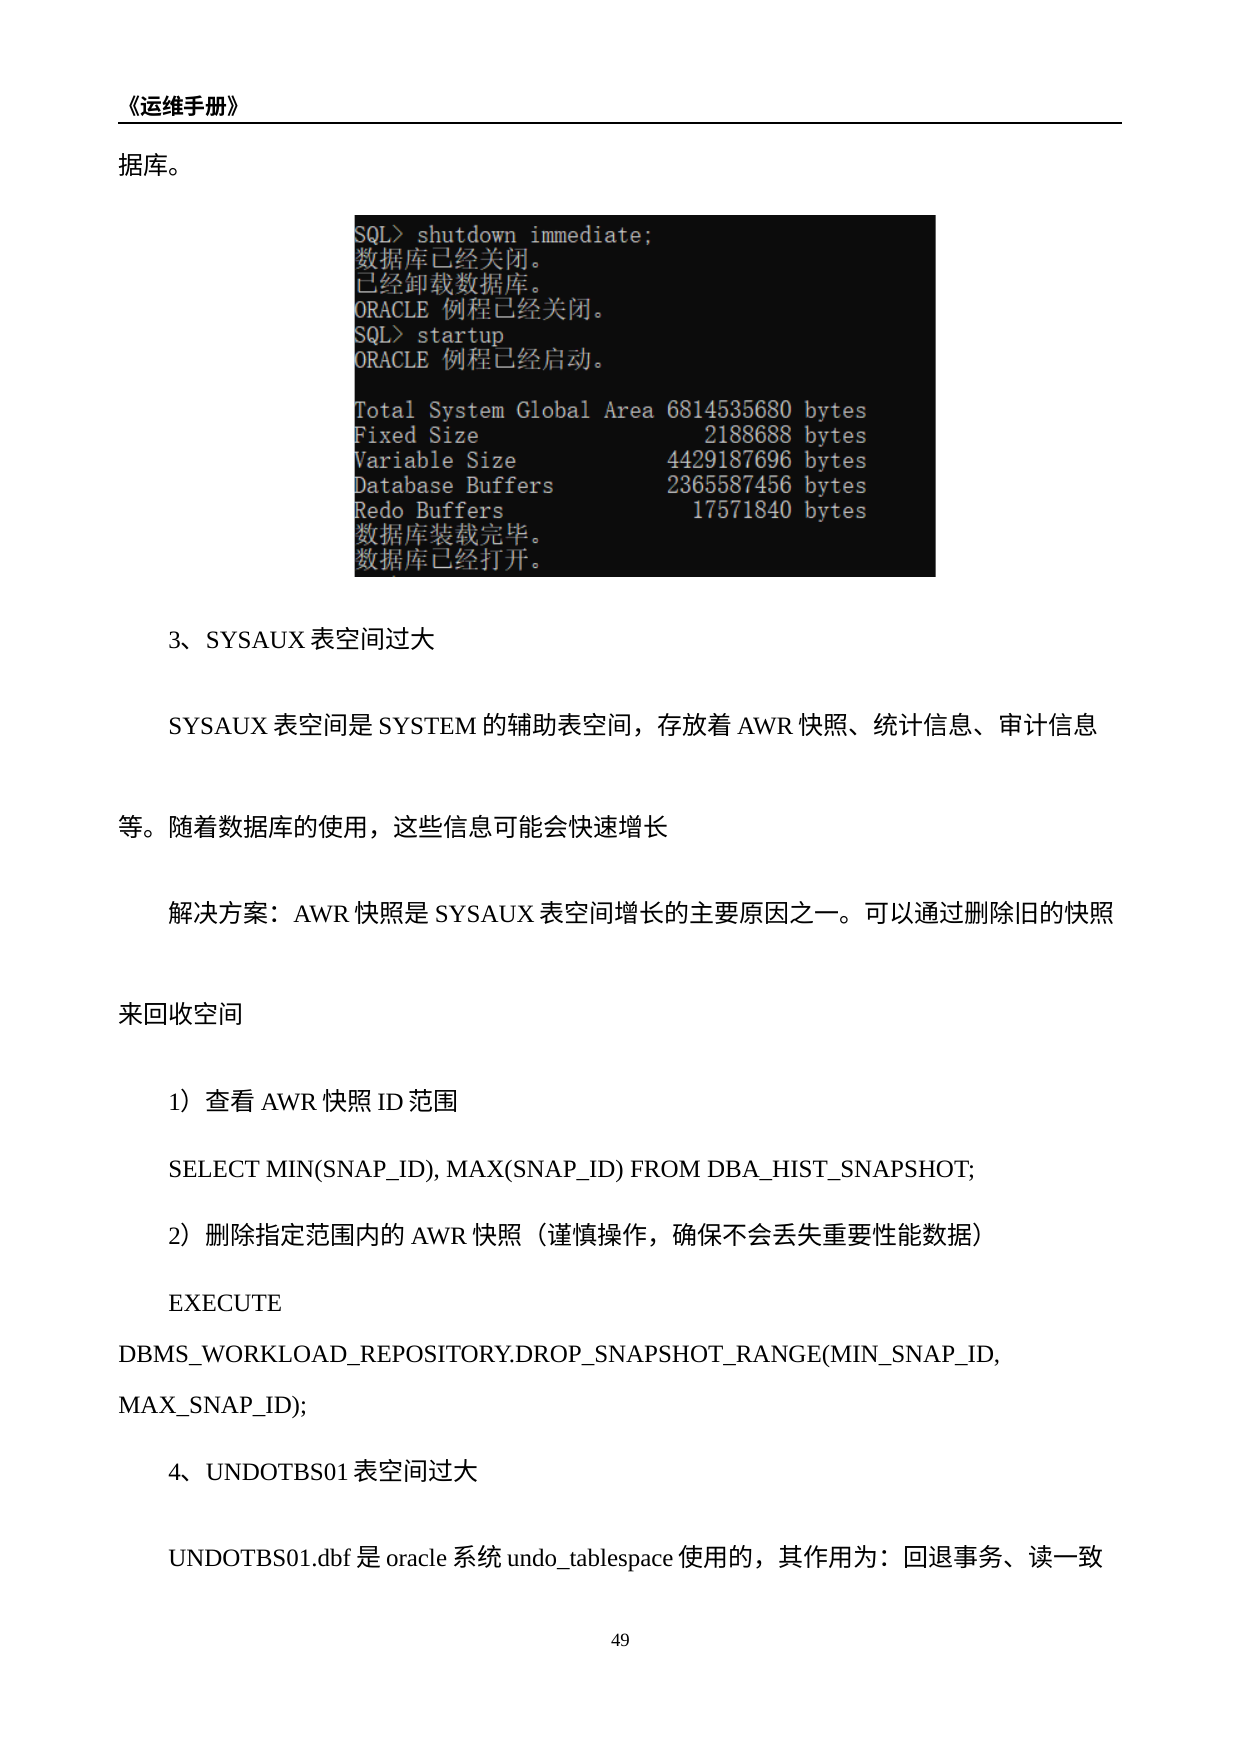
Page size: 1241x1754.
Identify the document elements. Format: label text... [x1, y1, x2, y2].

text 解决方案：AWR快照是SYSAUX表空间增长的主要原因之一。可以通过删除旧的快照来回收空间 [118, 877, 1122, 1047]
text SYSAUX表空间是SYSTEM的辅助表空间，存放着AWR快照、统计信息、审计信息等。随着数据库的使用，这些信息可能会快速增长 [118, 689, 1122, 859]
text SELECT MIN(SNAP_ID), MAX(SNAP_ID) FROM DBA_HIST_SNAPSHOT; [118, 1151, 1122, 1185]
text 3、SYSAUX表空间过大 [118, 603, 1122, 671]
text 4、UNDOTBS01表空间过大 [118, 1436, 1122, 1504]
picture [354, 215, 936, 577]
text EXECUTE DBMS_WORKLOAD_REPOSITORY.DROP_SNAPSHOT_RANGE(MIN_SNAP_ID, MAX_SNAP_ID); [118, 1286, 1122, 1421]
text 2）删除指定范围内的AWR快照（谨慎操作，确保不会丢失重要性能数据） [118, 1199, 1122, 1267]
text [118, 1522, 1122, 1590]
text 1）查看AWR快照ID范围 [118, 1065, 1122, 1133]
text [118, 129, 1122, 197]
